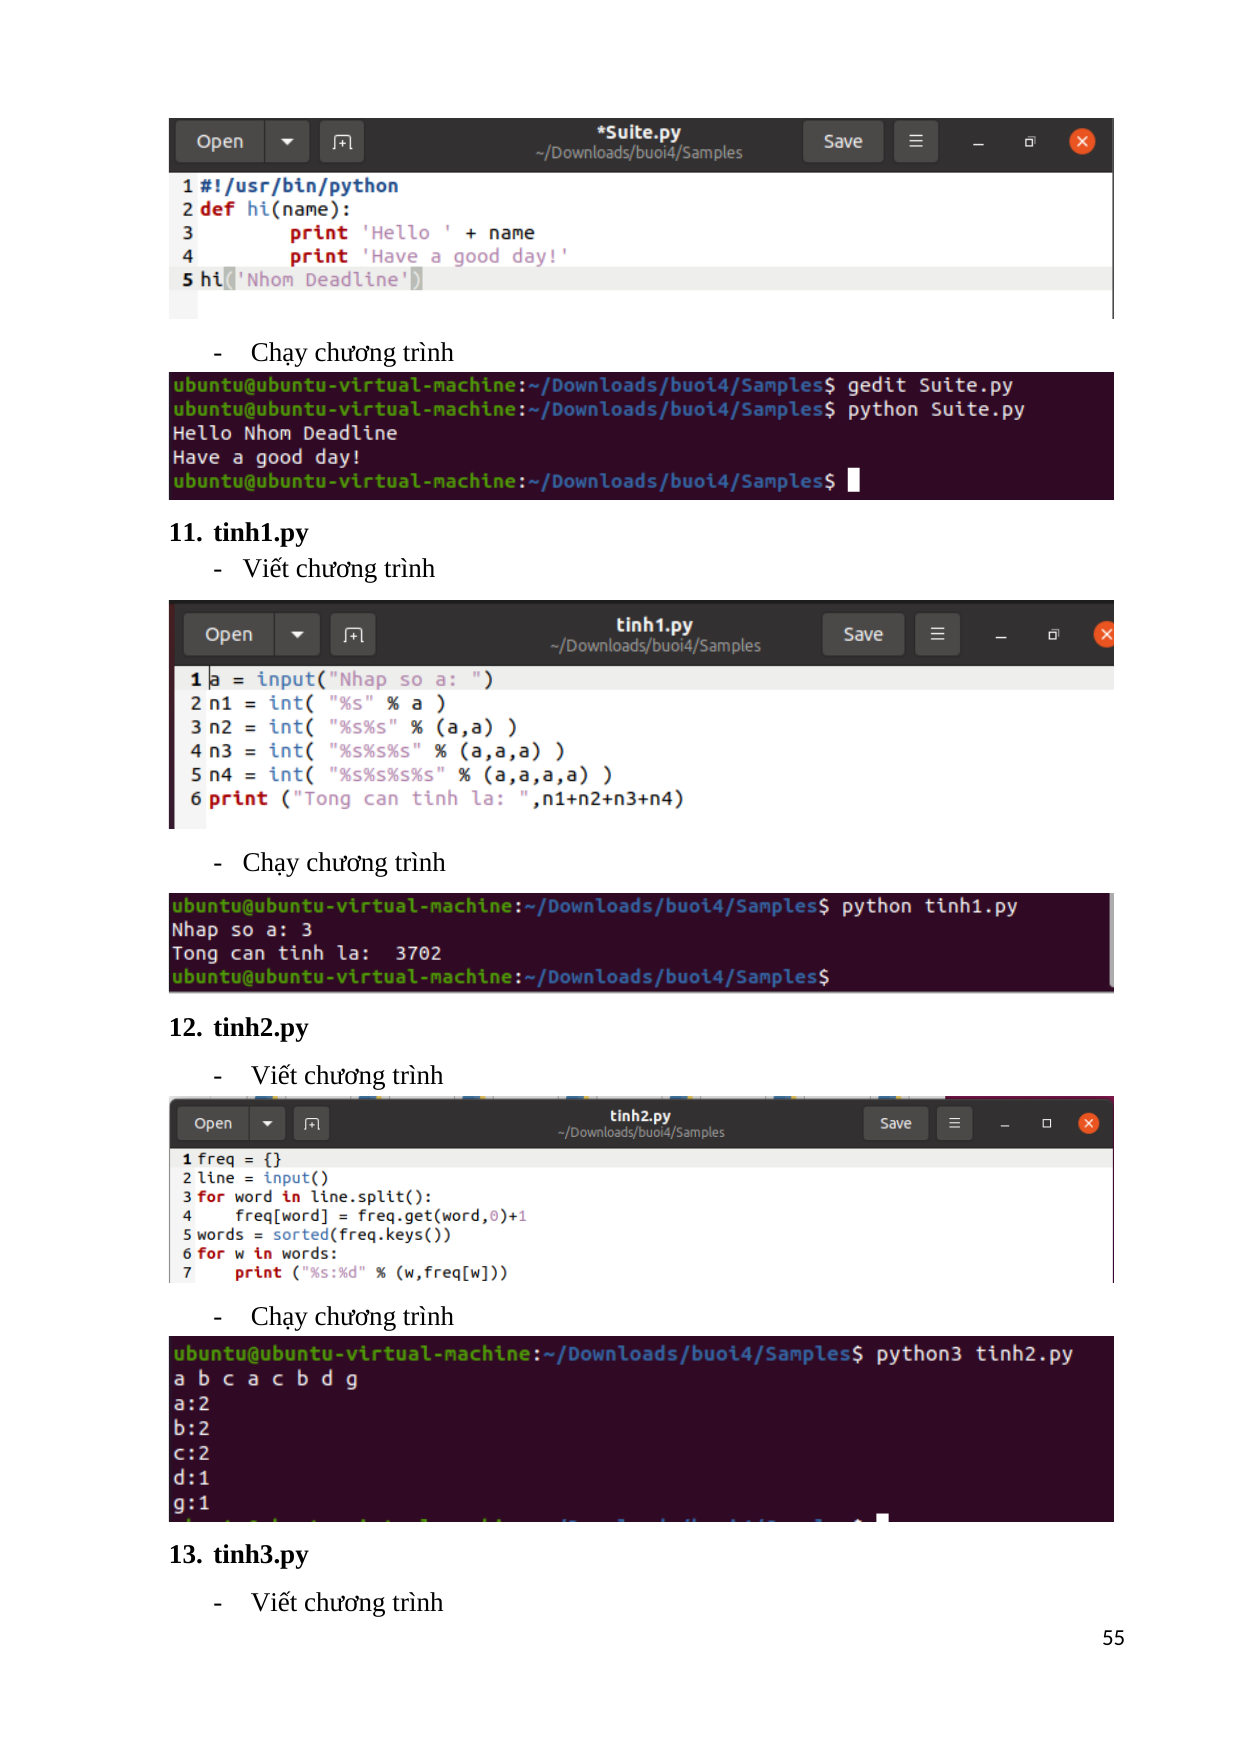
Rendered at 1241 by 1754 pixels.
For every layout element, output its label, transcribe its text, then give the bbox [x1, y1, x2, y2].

picture [168, 600, 1114, 829]
subtitle tinh1.py [169, 517, 1125, 548]
list Chạy chương trình [213, 1299, 1125, 1331]
list Viết chương trình [213, 1059, 1125, 1090]
text - Chạy chương trình [169, 846, 1125, 877]
list Viết chương trình [213, 1587, 1125, 1618]
picture [168, 1096, 1114, 1283]
subtitle tinh3.py [169, 1538, 1125, 1569]
picture [168, 1336, 1114, 1522]
picture [168, 893, 1114, 994]
text - Viết chương trình [169, 552, 1125, 583]
picture [168, 118, 1114, 319]
picture [168, 372, 1114, 500]
list Chạy chương trình [213, 336, 1125, 367]
subtitle tinh2.py [169, 1011, 1125, 1042]
